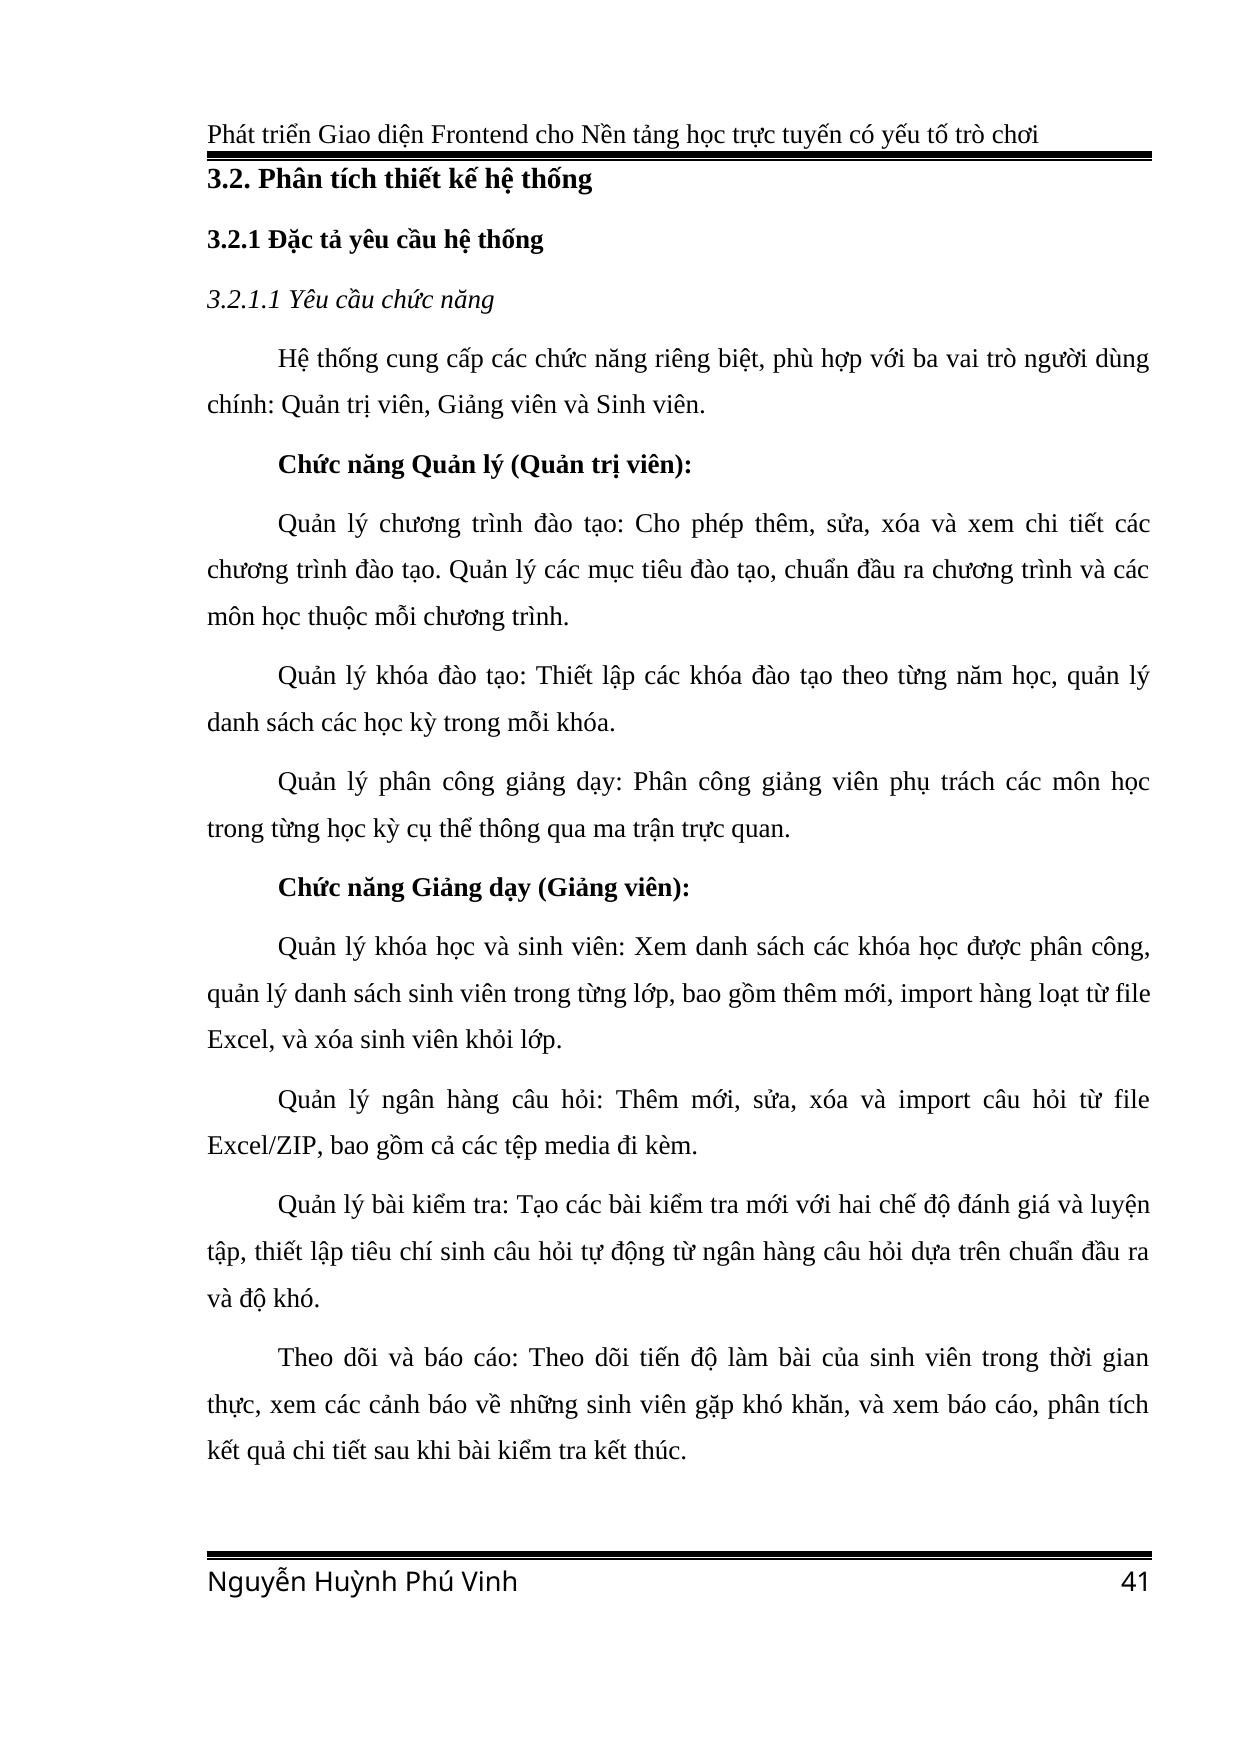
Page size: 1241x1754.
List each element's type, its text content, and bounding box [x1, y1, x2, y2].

text Quản lý khóa học và sinh viên: Xem danh sách các khóa học được phân công, quản lý danh sách sinh viên trong từng lớp, bao gồm thêm mới, import hàng loạt từ file Excel, và xóa sinh viên khỏi lớp. [207, 930, 1152, 1055]
subtitle Đặc tả yêu cầu hệ thống [207, 223, 1152, 255]
text Theo dõi và báo cáo: Theo dõi tiến độ làm bài của sinh viên trong thời gian thực, xem các cảnh báo về những sinh viên gặp khó khăn, và xem báo cáo, phân tích kết quả chi tiết sau khi bài kiểm tra kết thúc. [207, 1341, 1152, 1466]
text Quản lý ngân hàng câu hỏi: Thêm mới, sửa, xóa và import câu hỏi từ file Excel/ZIP, bao gồm cả các tệp media đi kèm. [207, 1083, 1152, 1161]
text Quản lý phân công giảng dạy: Phân công giảng viên phụ trách các môn học trong từng học kỳ cụ thể thông qua ma trận trực quan. [207, 765, 1152, 843]
subtitle Phân tích thiết kế hệ thống [207, 161, 1152, 194]
subtitle Yêu cầu chức năng [207, 283, 1152, 314]
text Chức năng Giảng dạy (Giảng viên): [207, 871, 1152, 902]
text Quản lý khóa đào tạo: Thiết lập các khóa đào tạo theo từng năm học, quản lý danh sách các học kỳ trong mỗi khóa. [207, 659, 1152, 737]
text Hệ thống cung cấp các chức năng riêng biệt, phù hợp với ba vai trò người dùng chính: Quản trị viên, Giảng viên và Sinh viên. [207, 342, 1152, 420]
text Quản lý bài kiểm tra: Tạo các bài kiểm tra mới với hai chế độ đánh giá và luyện tập, thiết lập tiêu chí sinh câu hỏi tự động từ ngân hàng câu hỏi dựa trên chuẩn đầu ra và độ khó. [207, 1188, 1152, 1313]
text Chức năng Quản lý (Quản trị viên): [207, 448, 1152, 479]
text Quản lý chương trình đào tạo: Cho phép thêm, sửa, xóa và xem chi tiết các chương trình đào tạo. Quản lý các mục tiêu đào tạo, chuẩn đầu ra chương trình và các môn học thuộc mỗi chương trình. [207, 507, 1152, 631]
